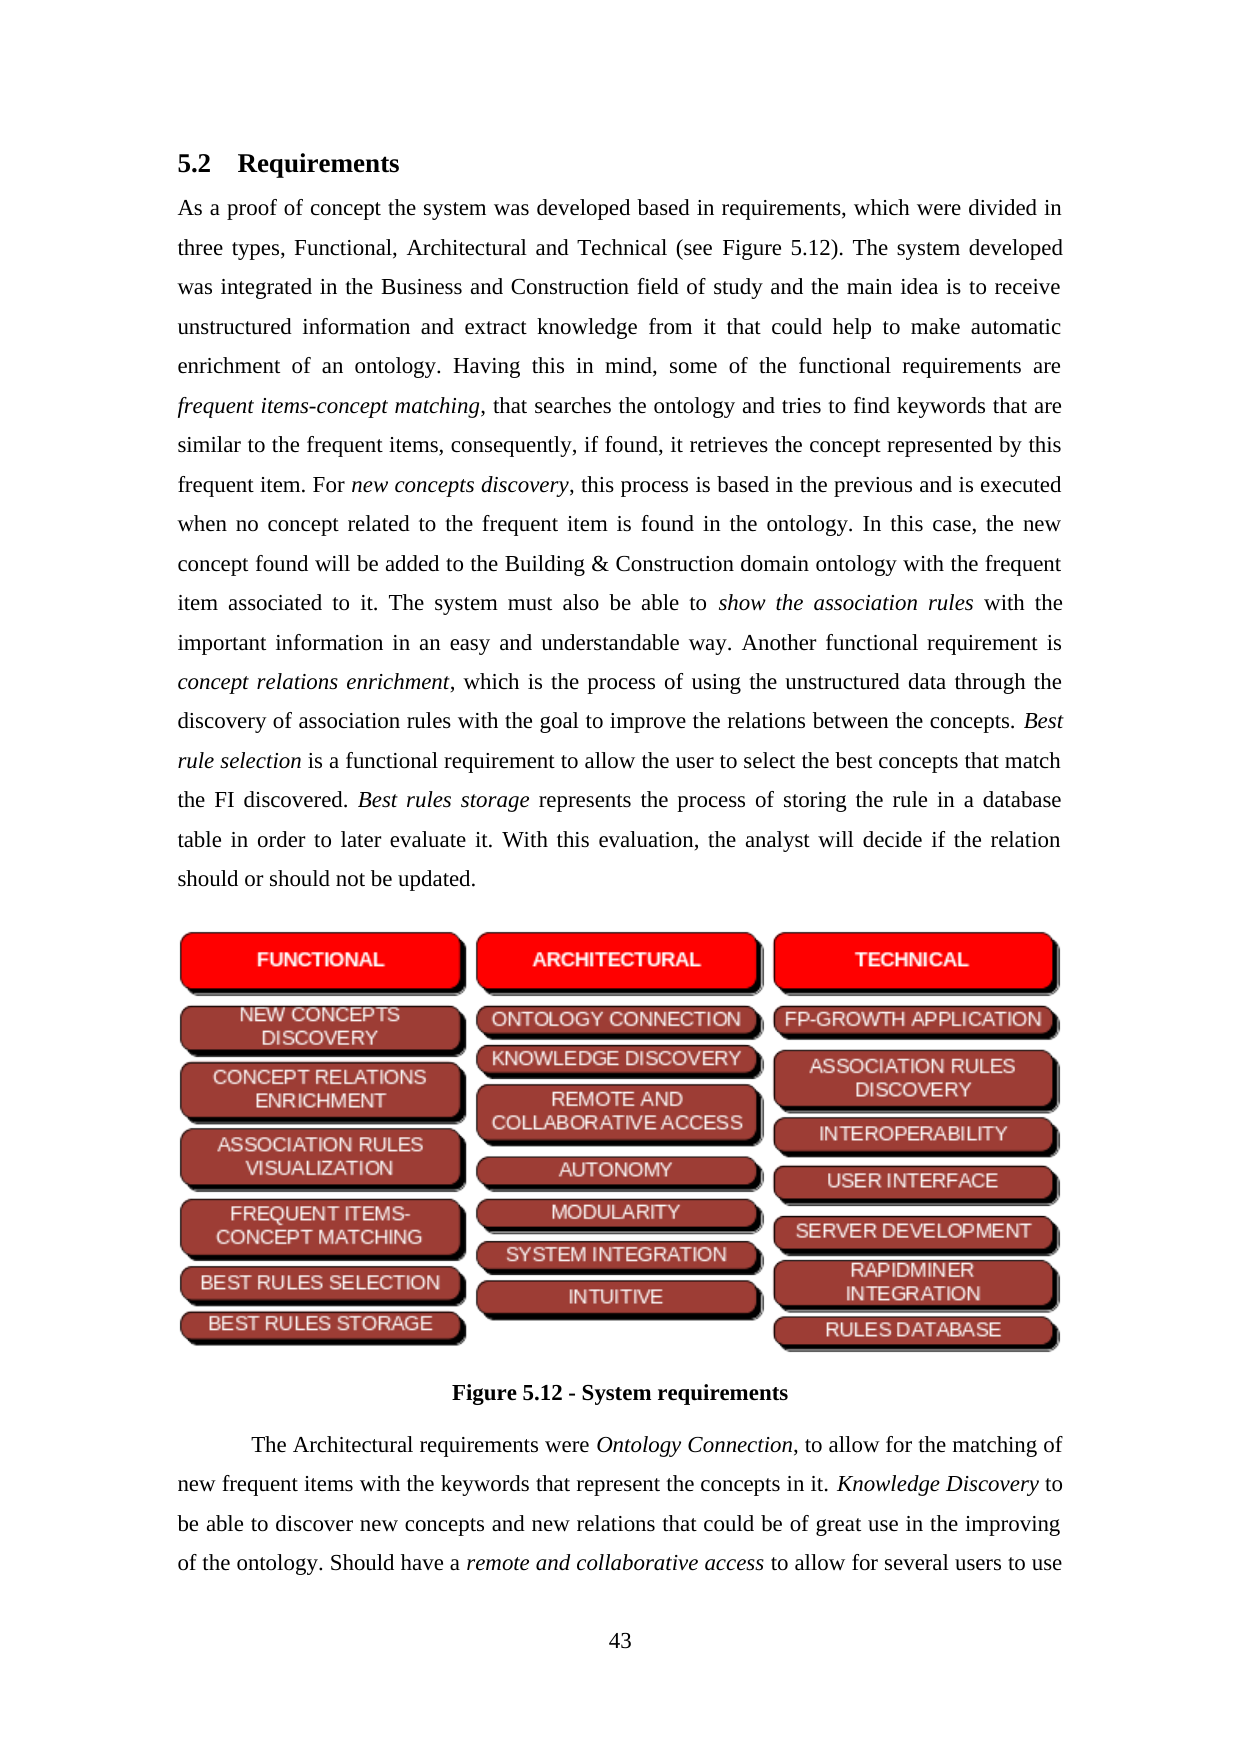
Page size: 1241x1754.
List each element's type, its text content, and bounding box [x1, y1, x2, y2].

subtitle Requirements [177, 148, 1063, 179]
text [177, 1431, 1063, 1576]
